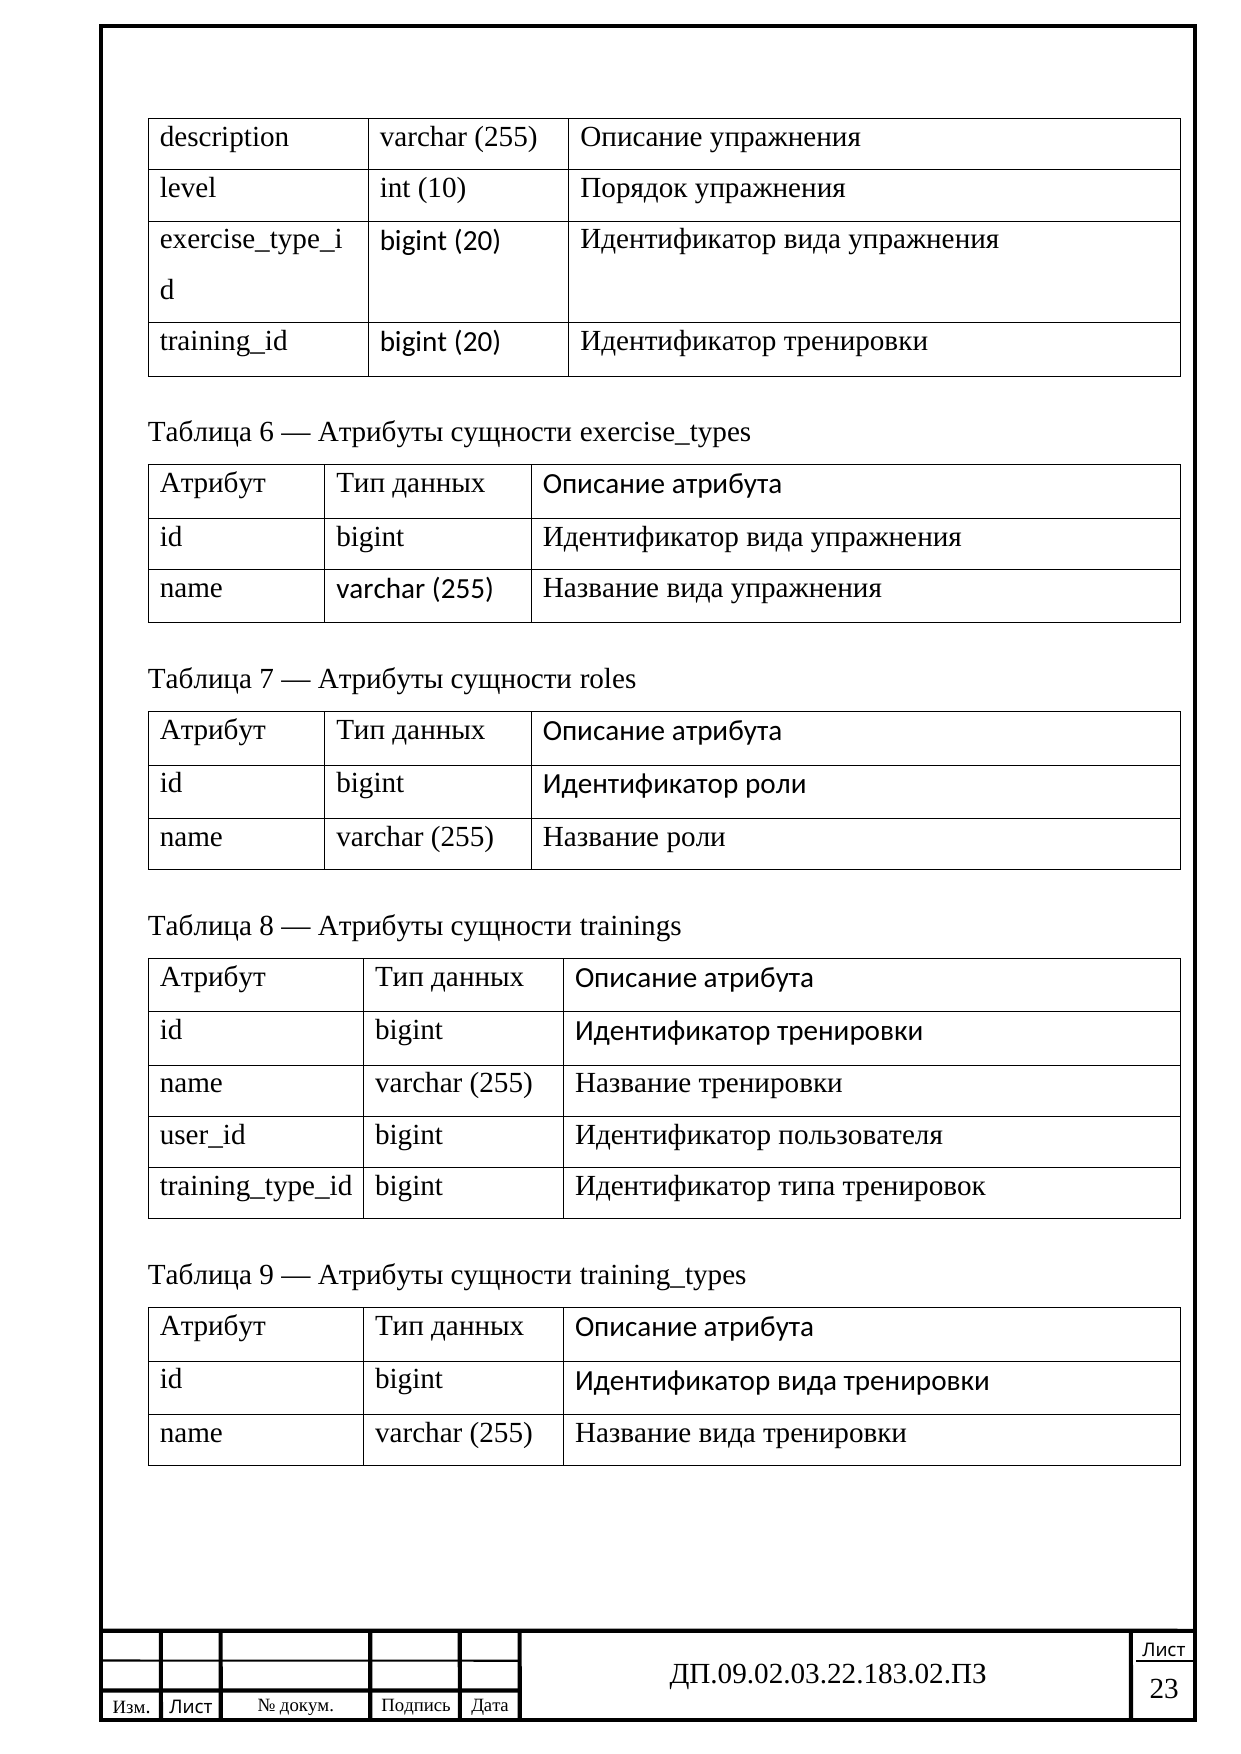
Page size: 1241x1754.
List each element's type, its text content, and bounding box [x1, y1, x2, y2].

table_cell bigint [364, 1362, 563, 1414]
table_cell Название роли [532, 819, 1180, 869]
table_cell Идентификатор вида тренировки [564, 1362, 1180, 1414]
table_header Тип данных [325, 712, 531, 764]
table_header Атрибут [149, 1308, 363, 1361]
table_cell Название вида тренировки [564, 1415, 1180, 1465]
table_cell bigint (20) [369, 222, 568, 322]
table_cell id [149, 1362, 363, 1414]
table_cell Название вида упражнения [532, 570, 1180, 622]
table_cell name [149, 819, 324, 869]
table_cell varchar (255) [325, 570, 531, 622]
table_cell Идентификатор тренировки [569, 323, 1180, 376]
table_cell bigint [325, 766, 531, 818]
table_header Атрибут [149, 712, 324, 764]
table_cell varchar (255) [364, 1066, 563, 1116]
table_cell name [149, 1066, 363, 1116]
table_cell bigint [364, 1117, 563, 1167]
table_cell id [149, 519, 324, 569]
table_cell level [149, 170, 368, 221]
table_cell user_id [149, 1117, 363, 1167]
table_cell id [149, 766, 324, 818]
table_cell id [149, 1012, 363, 1064]
text Таблица 9 — Атрибуты сущности training_types [148, 1257, 1181, 1290]
table_cell Идентификатор типа тренировок [564, 1168, 1180, 1218]
table_cell Название тренировки [564, 1066, 1180, 1116]
table_cell Идентификатор роли [532, 766, 1180, 818]
text Таблица 6 — Атрибуты сущности exercise_types [148, 414, 1181, 448]
table_header Описание атрибута [564, 1308, 1180, 1361]
table_header Описание атрибута [532, 465, 1180, 518]
table_cell exercise_type_id [149, 222, 368, 322]
table_header Тип данных [364, 1308, 563, 1361]
table_cell training_id [149, 323, 368, 376]
table_cell bigint (20) [369, 323, 568, 376]
table_cell training_type_id [149, 1168, 363, 1218]
table_cell varchar (255) [369, 119, 568, 169]
table_header Атрибут [149, 465, 324, 518]
text Таблица 8 — Атрибуты сущности trainings [148, 908, 1181, 941]
table_cell Идентификатор вида упражнения [569, 222, 1180, 322]
table_cell varchar (255) [364, 1415, 563, 1465]
table_cell Описание упражнения [569, 119, 1180, 169]
table_cell bigint [325, 519, 531, 569]
table_cell name [149, 1415, 363, 1465]
table_header Тип данных [325, 465, 531, 518]
table_cell bigint [364, 1012, 563, 1064]
text Таблица 7 — Атрибуты сущности roles [148, 661, 1181, 694]
table_cell Идентификатор вида упражнения [532, 519, 1180, 569]
table_cell varchar (255) [325, 819, 531, 869]
table_cell Идентификатор пользователя [564, 1117, 1180, 1167]
table_cell name [149, 570, 324, 622]
table_cell Идентификатор тренировки [564, 1012, 1180, 1064]
table_cell int (10) [369, 170, 568, 221]
table_header Описание атрибута [532, 712, 1180, 764]
table_header Тип данных [364, 959, 563, 1011]
table_cell bigint [364, 1168, 563, 1218]
table_cell Порядок упражнения [569, 170, 1180, 221]
table_header Описание атрибута [564, 959, 1180, 1011]
table_cell description [149, 119, 368, 169]
table_header Атрибут [149, 959, 363, 1011]
